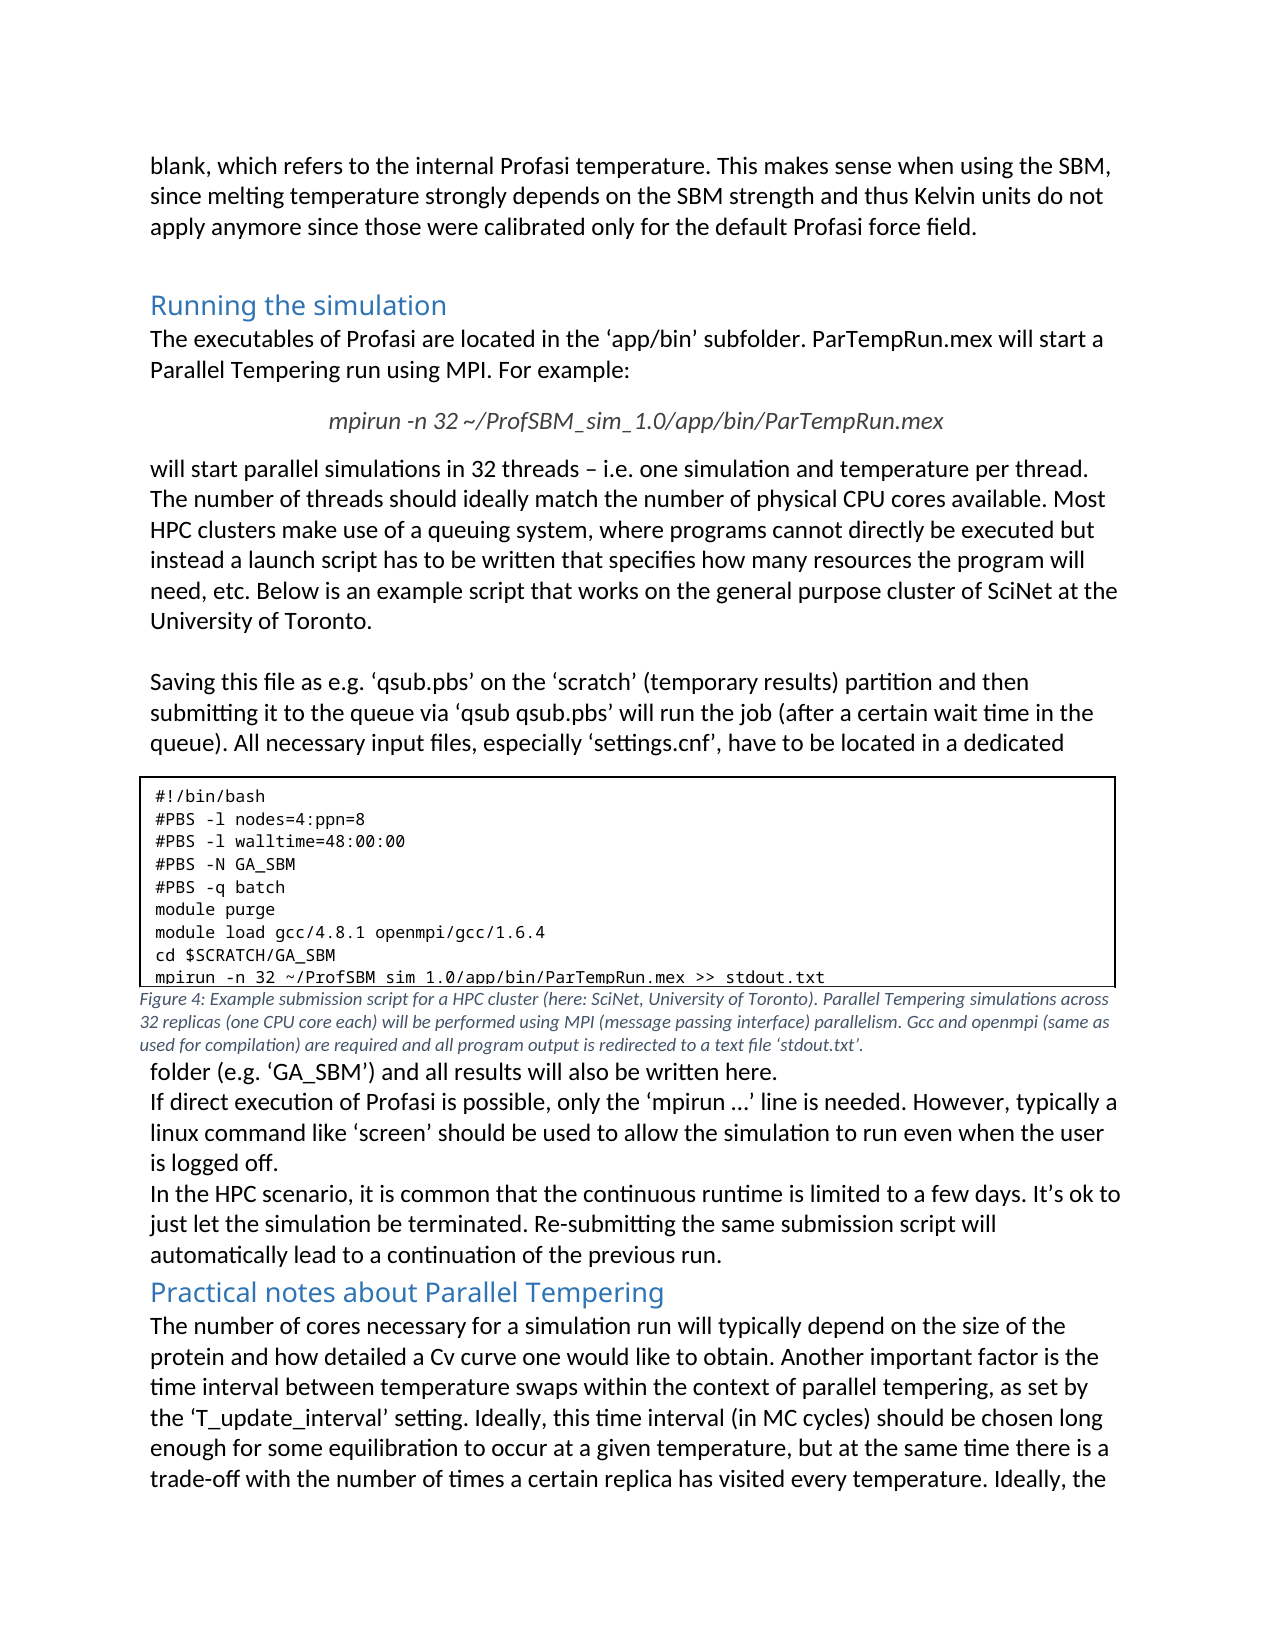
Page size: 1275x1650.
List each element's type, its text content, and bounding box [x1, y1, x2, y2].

subtitle Practical notes about Parallel Tempering [150, 1273, 1125, 1310]
subtitle Running the simulation [150, 287, 1125, 324]
text The executables of Profasi are located in the ‘app/bin’ subfolder. ParTempRun.mex will start a Parallel Tempering run using MPI. For example: [150, 324, 1125, 385]
text Saving this file as e.g. ‘qsub.pbs’ on the ‘scratch’ (temporary results) partition and then submitting it to the queue via ‘qsub qsub.pbs’ will run the job (after a certain wait time in the queue). All necessary input files, especially ‘settings.cnf’, have to be located in a dedicated folder (e.g. ‘GA_SBM’) and all results will also be written here. [150, 666, 1125, 1086]
text mpirun -n 32 ~/ProfSBM_sim_1.0/app/bin/ParTempRun.mex [240, 406, 1035, 436]
text will start parallel simulations in 32 threads – i.e. one simulation and temperature per thread. The number of threads should ideally match the number of physical CPU cores available. Most HPC clusters make use of a queuing system, where programs cannot directly be executed but instead a launch script has to be written that specifies how many resources the program will need, etc. Below is an example script that works on the general purpose cluster of SciNet at the University of Toronto. [150, 453, 1125, 636]
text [150, 150, 1125, 242]
text If direct execution of Profasi is possible, only the ‘mpirun …’ line is needed. However, typically a linux command like ‘screen’ should be used to allow the simulation to run even when the user is logged off. [150, 1086, 1125, 1178]
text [150, 1310, 1125, 1493]
text In the HPC scenario, it is common that the continuous runtime is limited to a few days. It’s ok to just let the simulation be terminated. Re-submitting the same submission script will automatically lead to a continuation of the previous run. [150, 1178, 1125, 1269]
